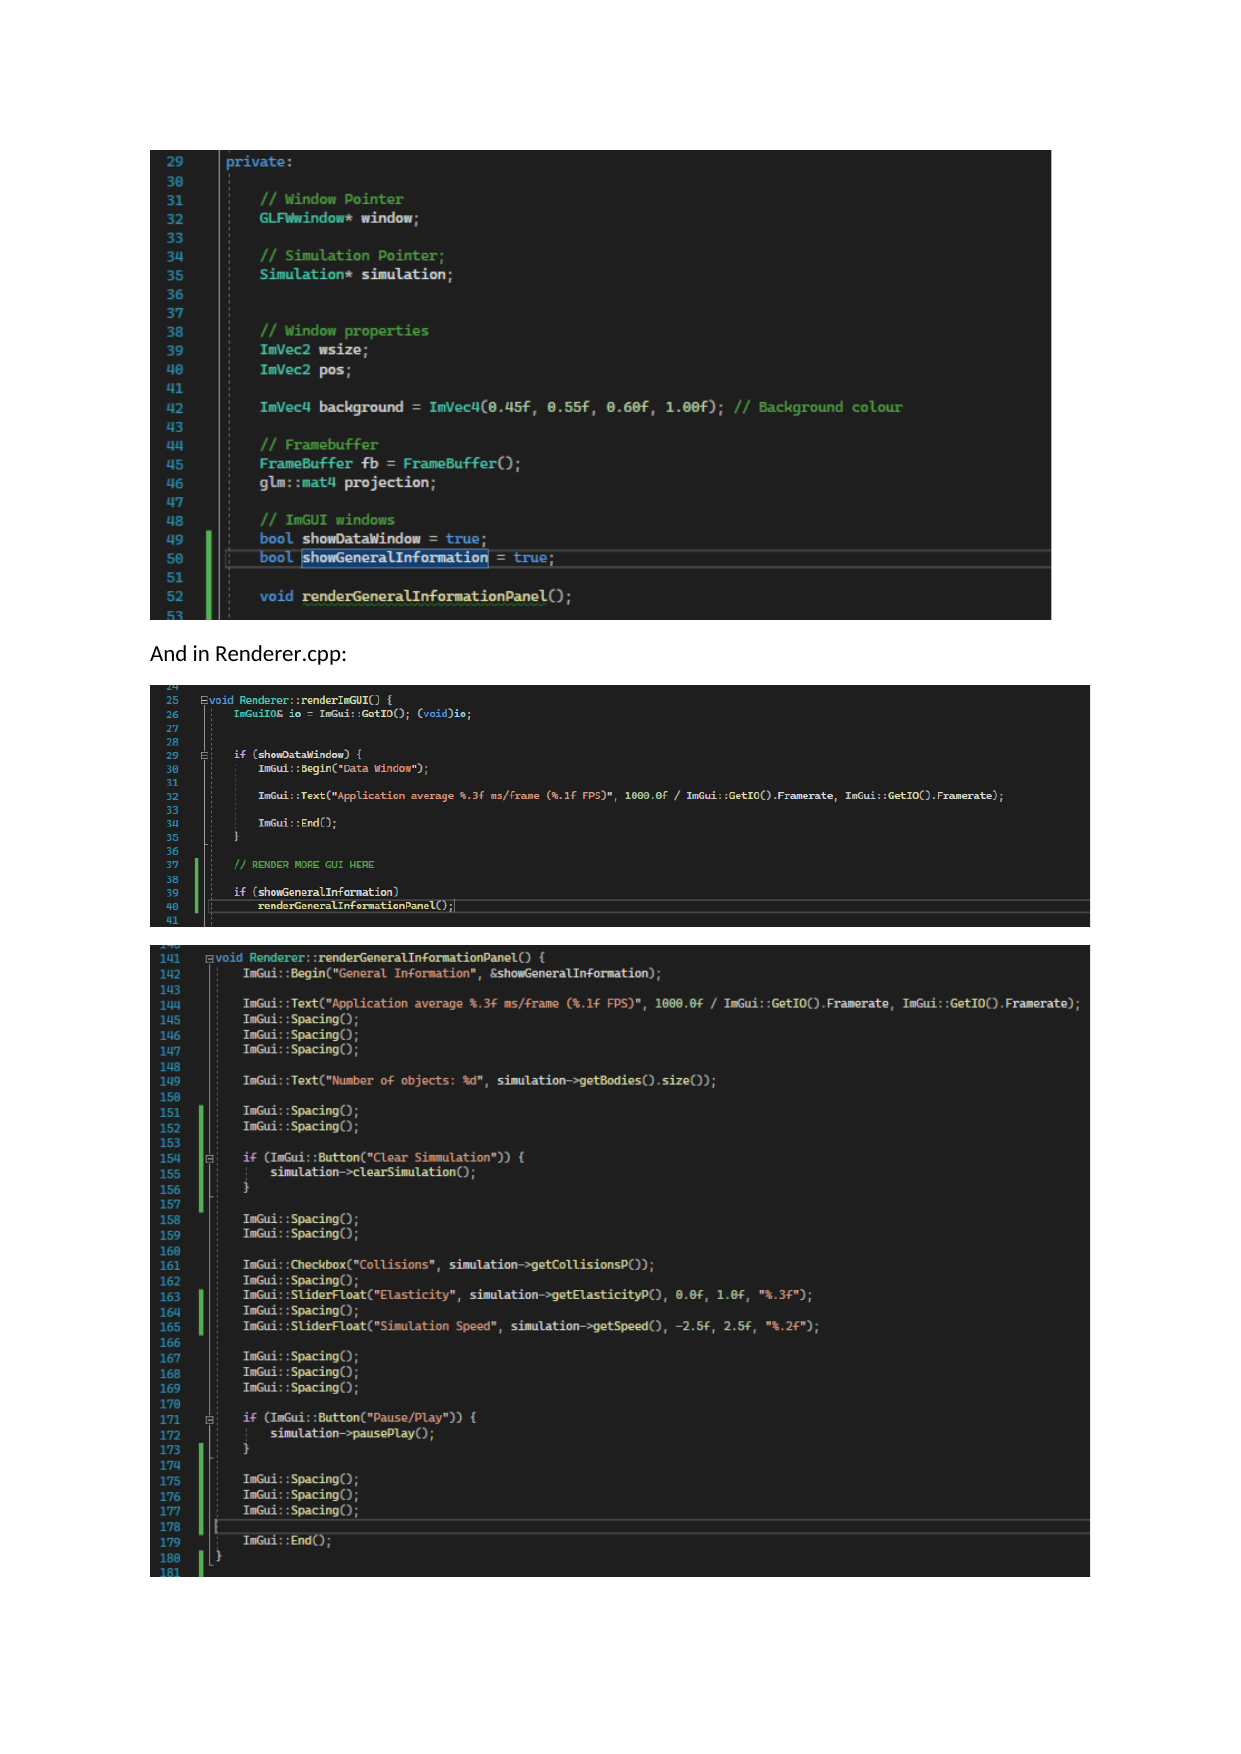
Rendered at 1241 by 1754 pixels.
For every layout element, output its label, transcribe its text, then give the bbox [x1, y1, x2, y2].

picture [150, 150, 1052, 620]
picture [150, 945, 1091, 1577]
text And in Renderer.cpp: [150, 639, 1090, 667]
picture [150, 685, 1091, 927]
